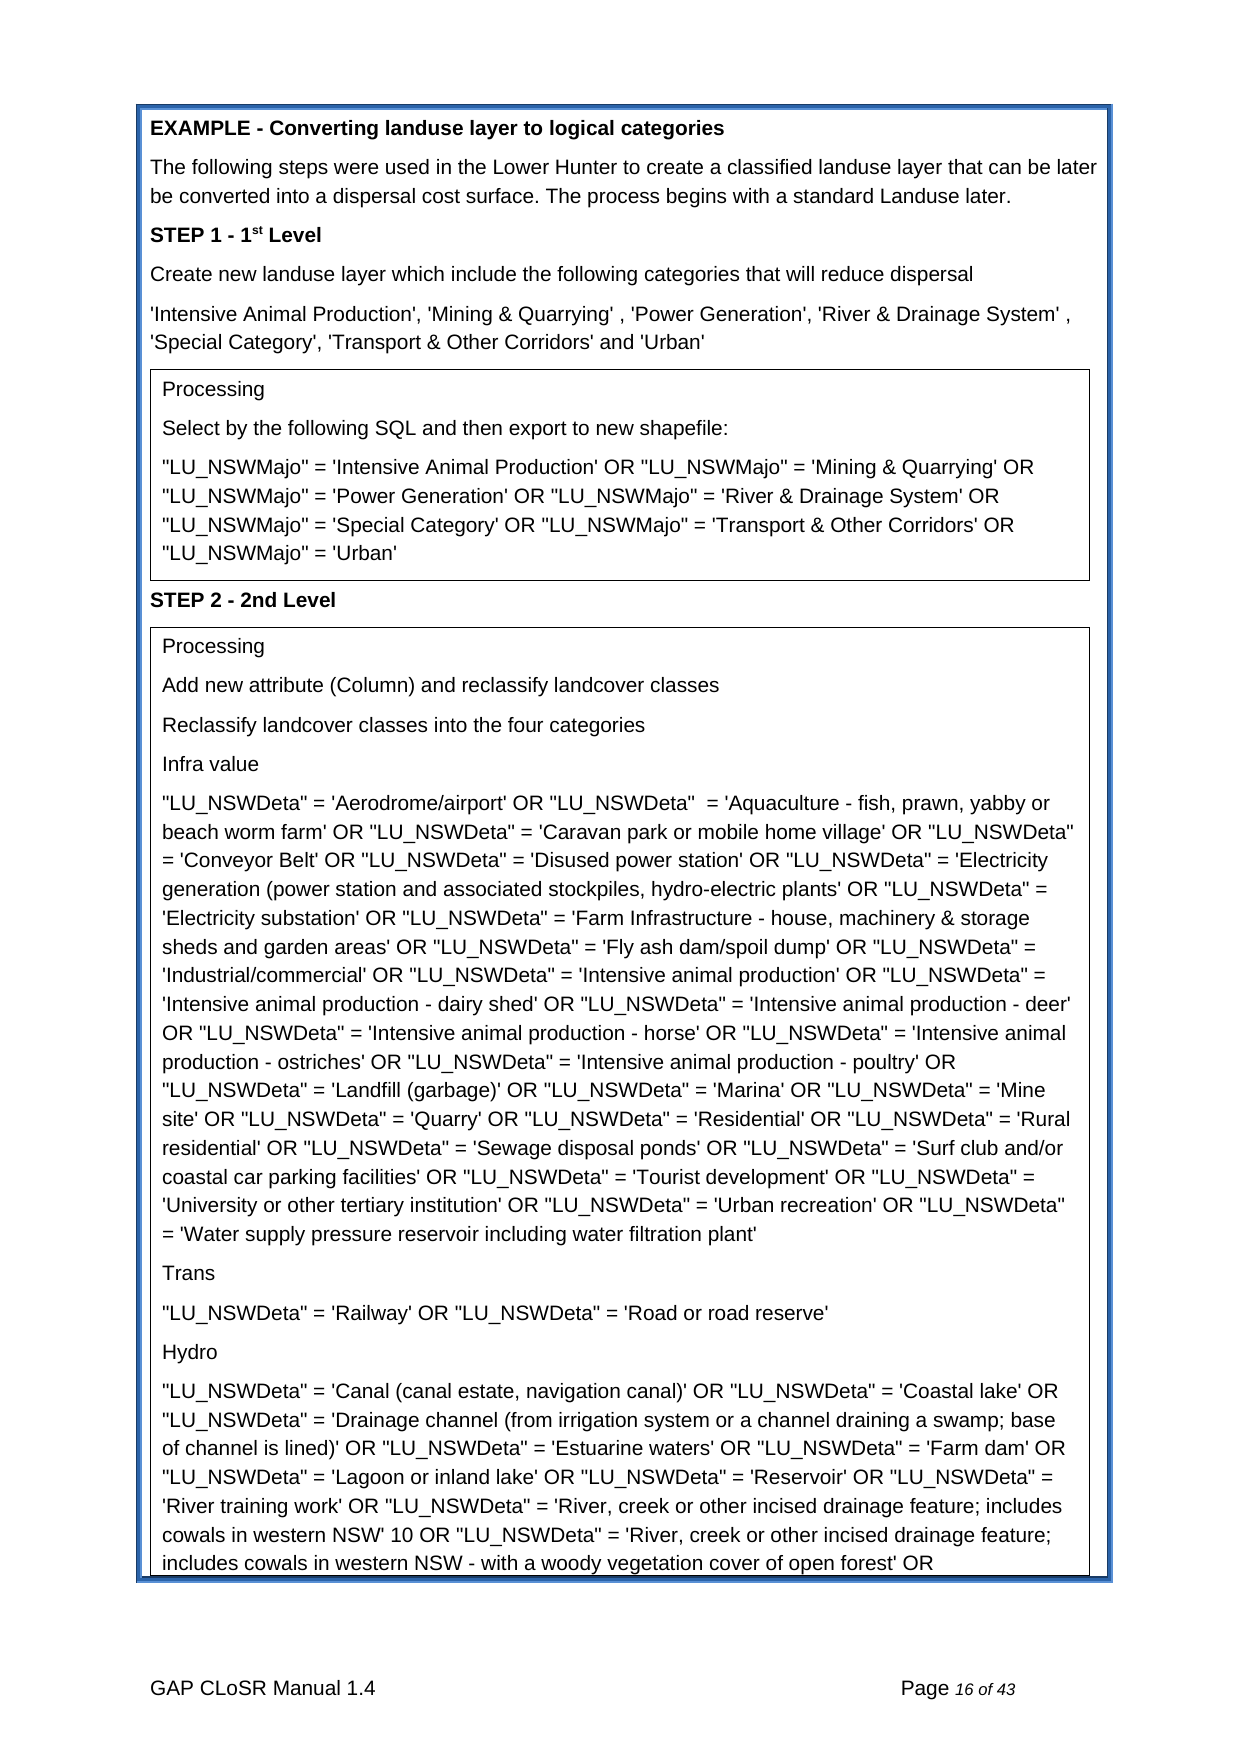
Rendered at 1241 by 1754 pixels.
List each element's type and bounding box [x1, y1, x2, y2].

table_header [142, 110, 1107, 1576]
